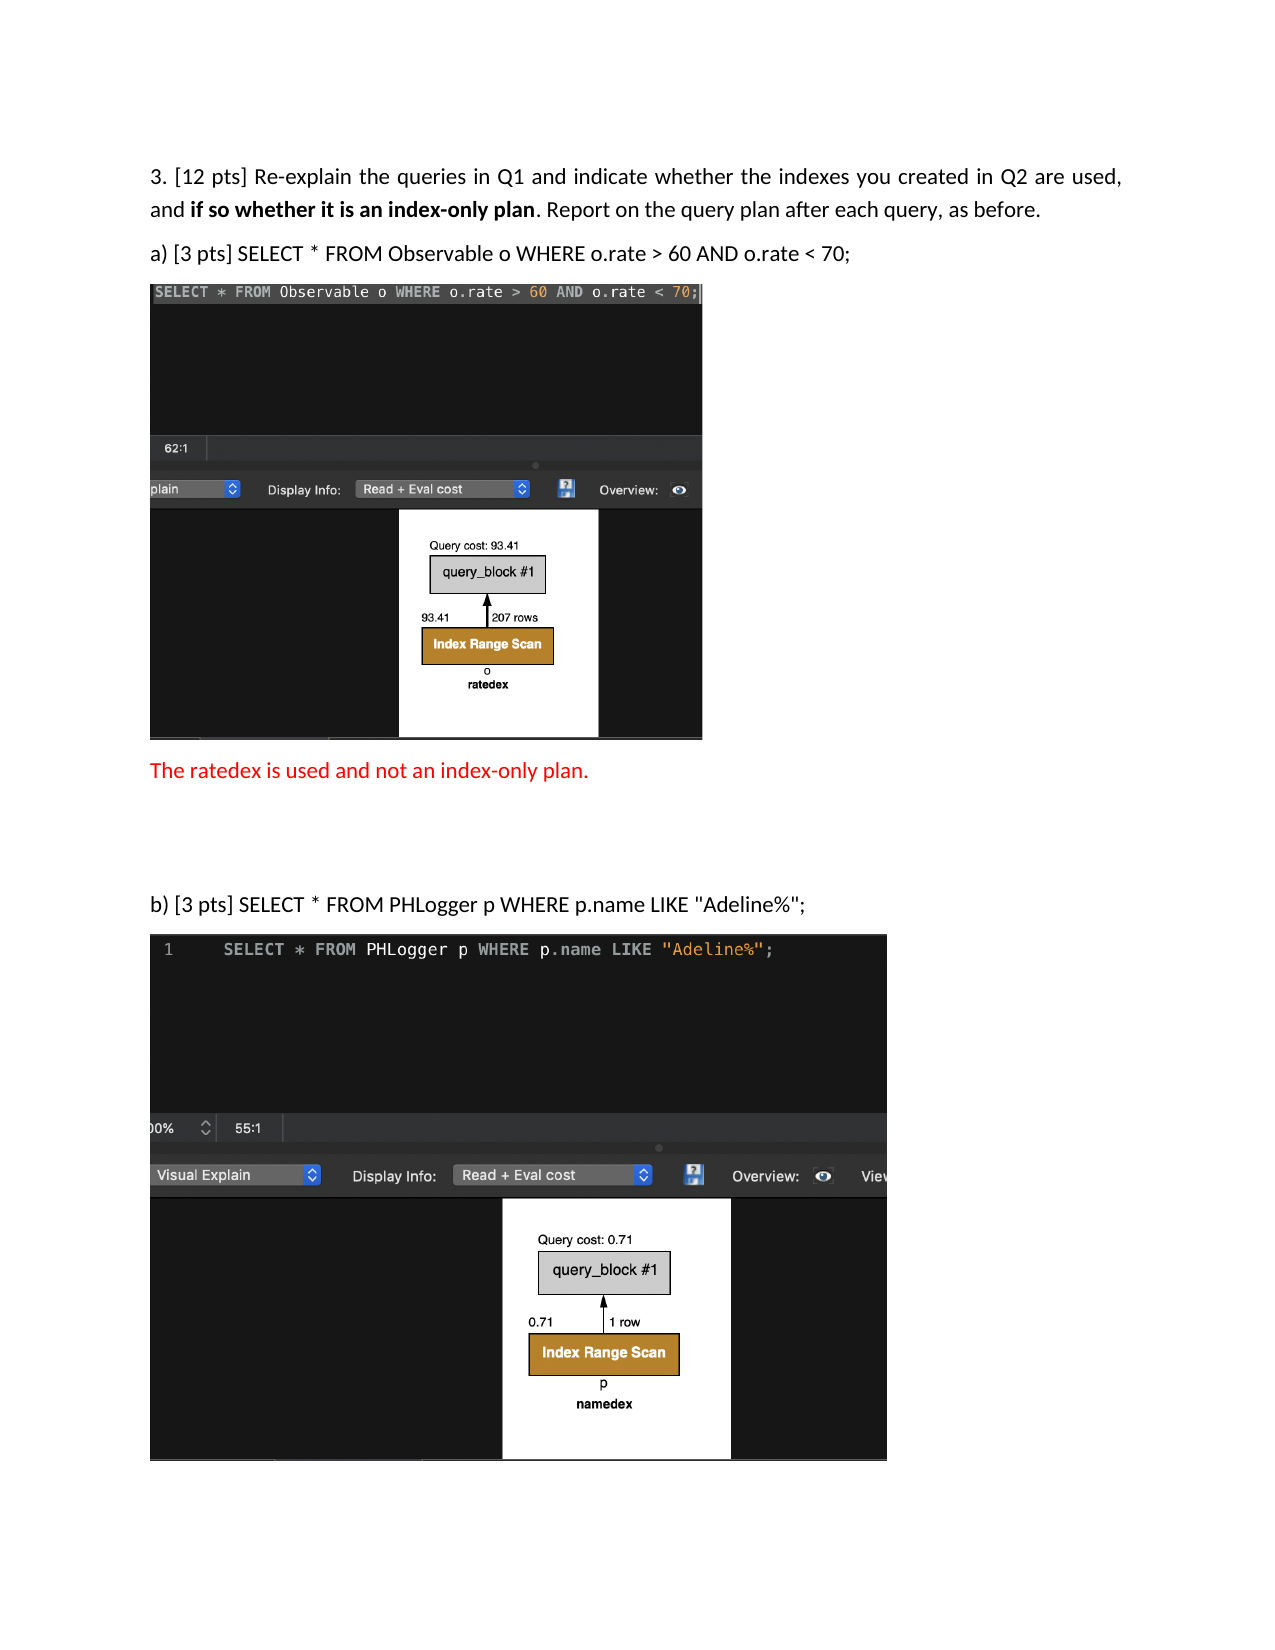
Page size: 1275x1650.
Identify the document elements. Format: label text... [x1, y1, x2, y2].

text a) [3 pts] SELECT * FROM Observable o WHERE o.rate > 60 AND o.rate < 70; [150, 239, 1125, 267]
text b) [3 pts] SELECT * FROM PHLogger p WHERE p.name LIKE "Adeline%"; [150, 890, 1125, 918]
text 3. [12 pts] Re-explain the queries in Q1 and indicate whether the indexes you created in Q2 are used, and if so whether it is an index-only plan. Report on the query plan after each query, as before. [150, 162, 1125, 223]
picture [150, 284, 703, 740]
text The ratedex is used and not an index-only plan. [150, 756, 1125, 784]
picture [150, 934, 887, 1461]
